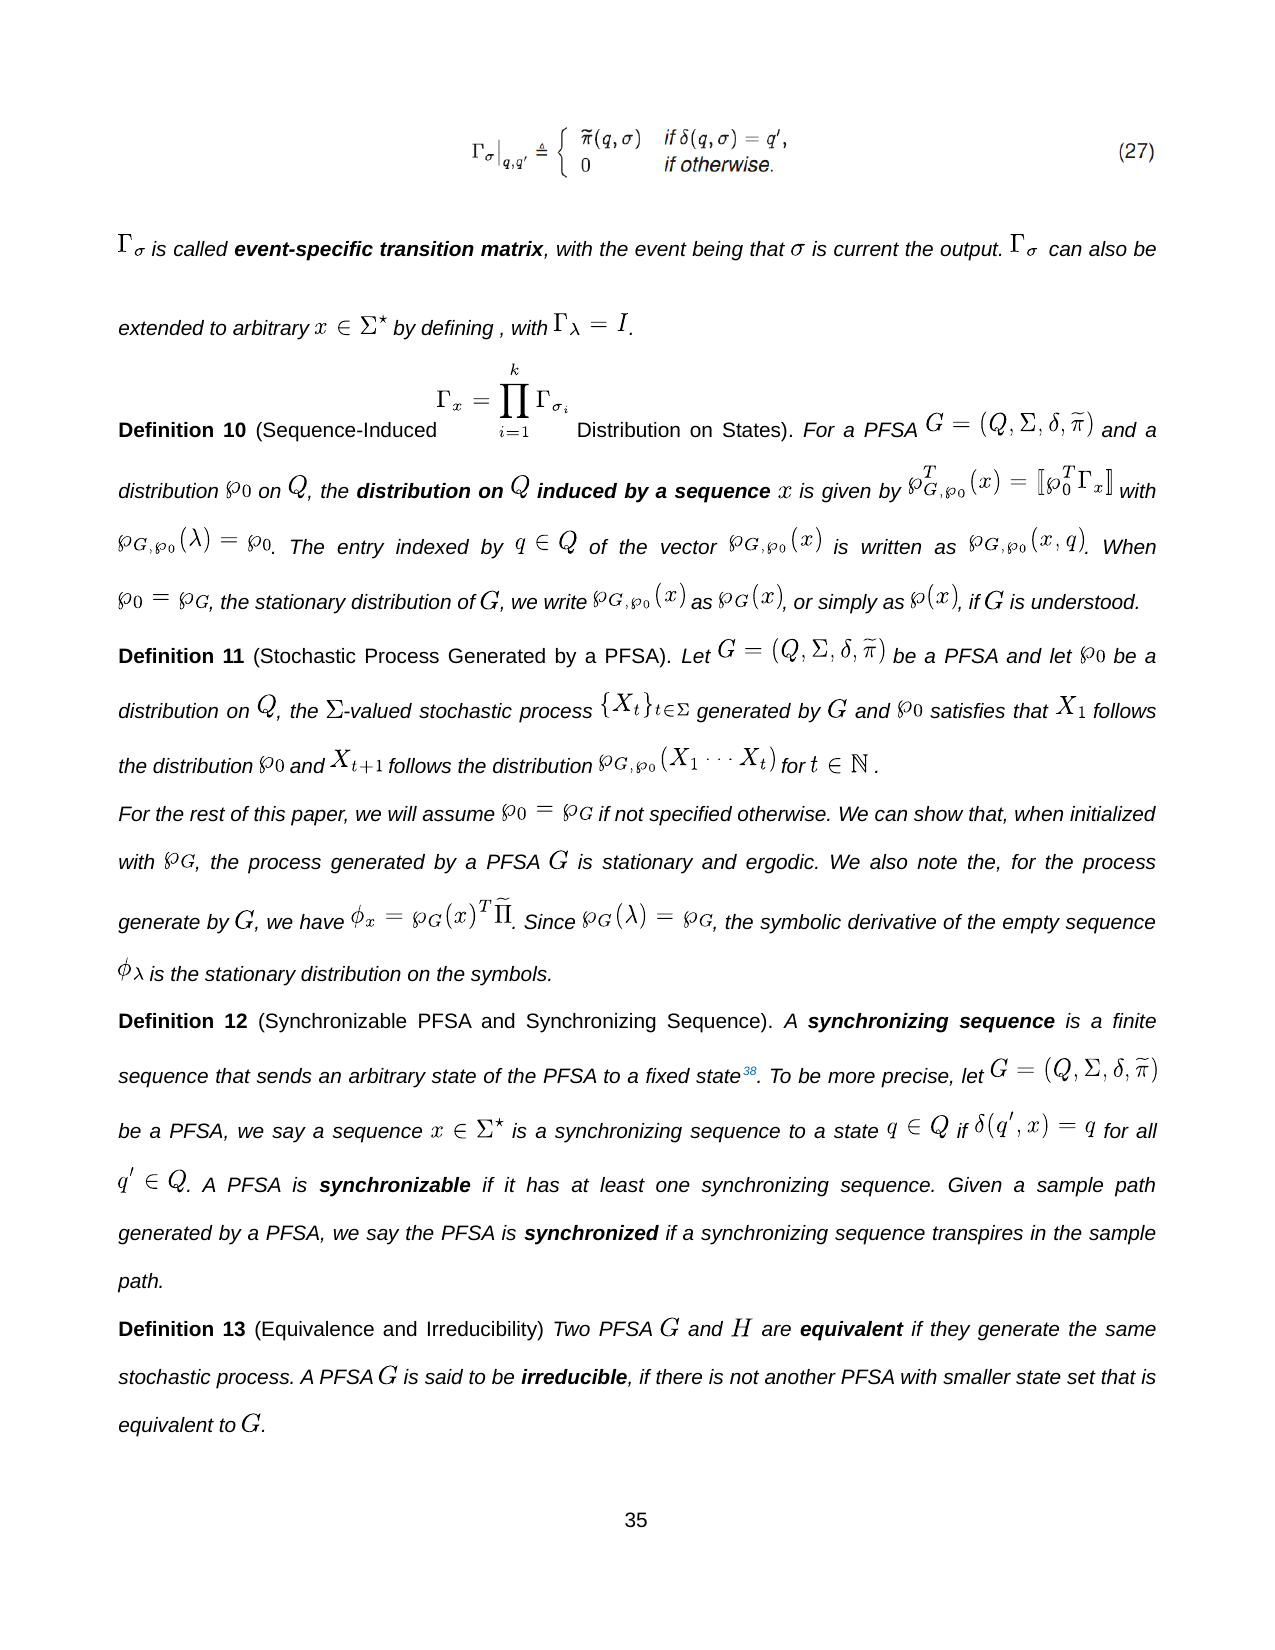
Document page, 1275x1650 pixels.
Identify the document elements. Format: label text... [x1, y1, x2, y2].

text Definition 12 (Synchronizable PFSA and Synchronizing Sequence). A synchronizing sequence is a finite sequence that sends an arbitrary state of the PFSA to a fixed state38. To be more precise, let be a PFSA, we say a sequence is a synchronizing sequence to a state if for all . A PFSA is synchronizable if it has at least one synchronizing sequence. Given a sample path generated by a PFSA, we say the PFSA is synchronized if a synchronizing sequence transpires in the sample path. [118, 1009, 1157, 1293]
text is called event-specific transition matrix, with the event being that is current the output. can also be extended to arbitrary by defining , with . [118, 179, 1157, 339]
text Definition 10 (Sequence-Induced Distribution on States). For a PFSA and a distribution on , the distribution on induced by a sequence is given by with . The entry indexed by of the vector is written as . When , the stationary distribution of , we write as , or simply as , if is understood. [118, 363, 1157, 614]
text Definition 13 (Equivalence and Irreducibility) Two PFSA and are equivalent if they generate the same stochastic process. A PFSA is said to be irreducible, if there is not another PFSA with smaller state set that is equivalent to . [118, 1317, 1157, 1437]
picture [118, 118, 1157, 179]
text Definition 11 (Stochastic Process Generated by a PFSA). Let be a PFSA and let be a distribution on , the -valued stochastic process generated by and satisfies that follows the distribution and follows the distribution for . [118, 638, 1157, 778]
text For the rest of this paper, we will assume if not specified otherwise. We can show that, when initialized with , the process generated by a PFSA is stationary and ergodic. We also note the, for the process generate by , we have . Since , the symbolic derivative of the empty sequence is the stationary distribution on the symbols. [118, 802, 1157, 985]
